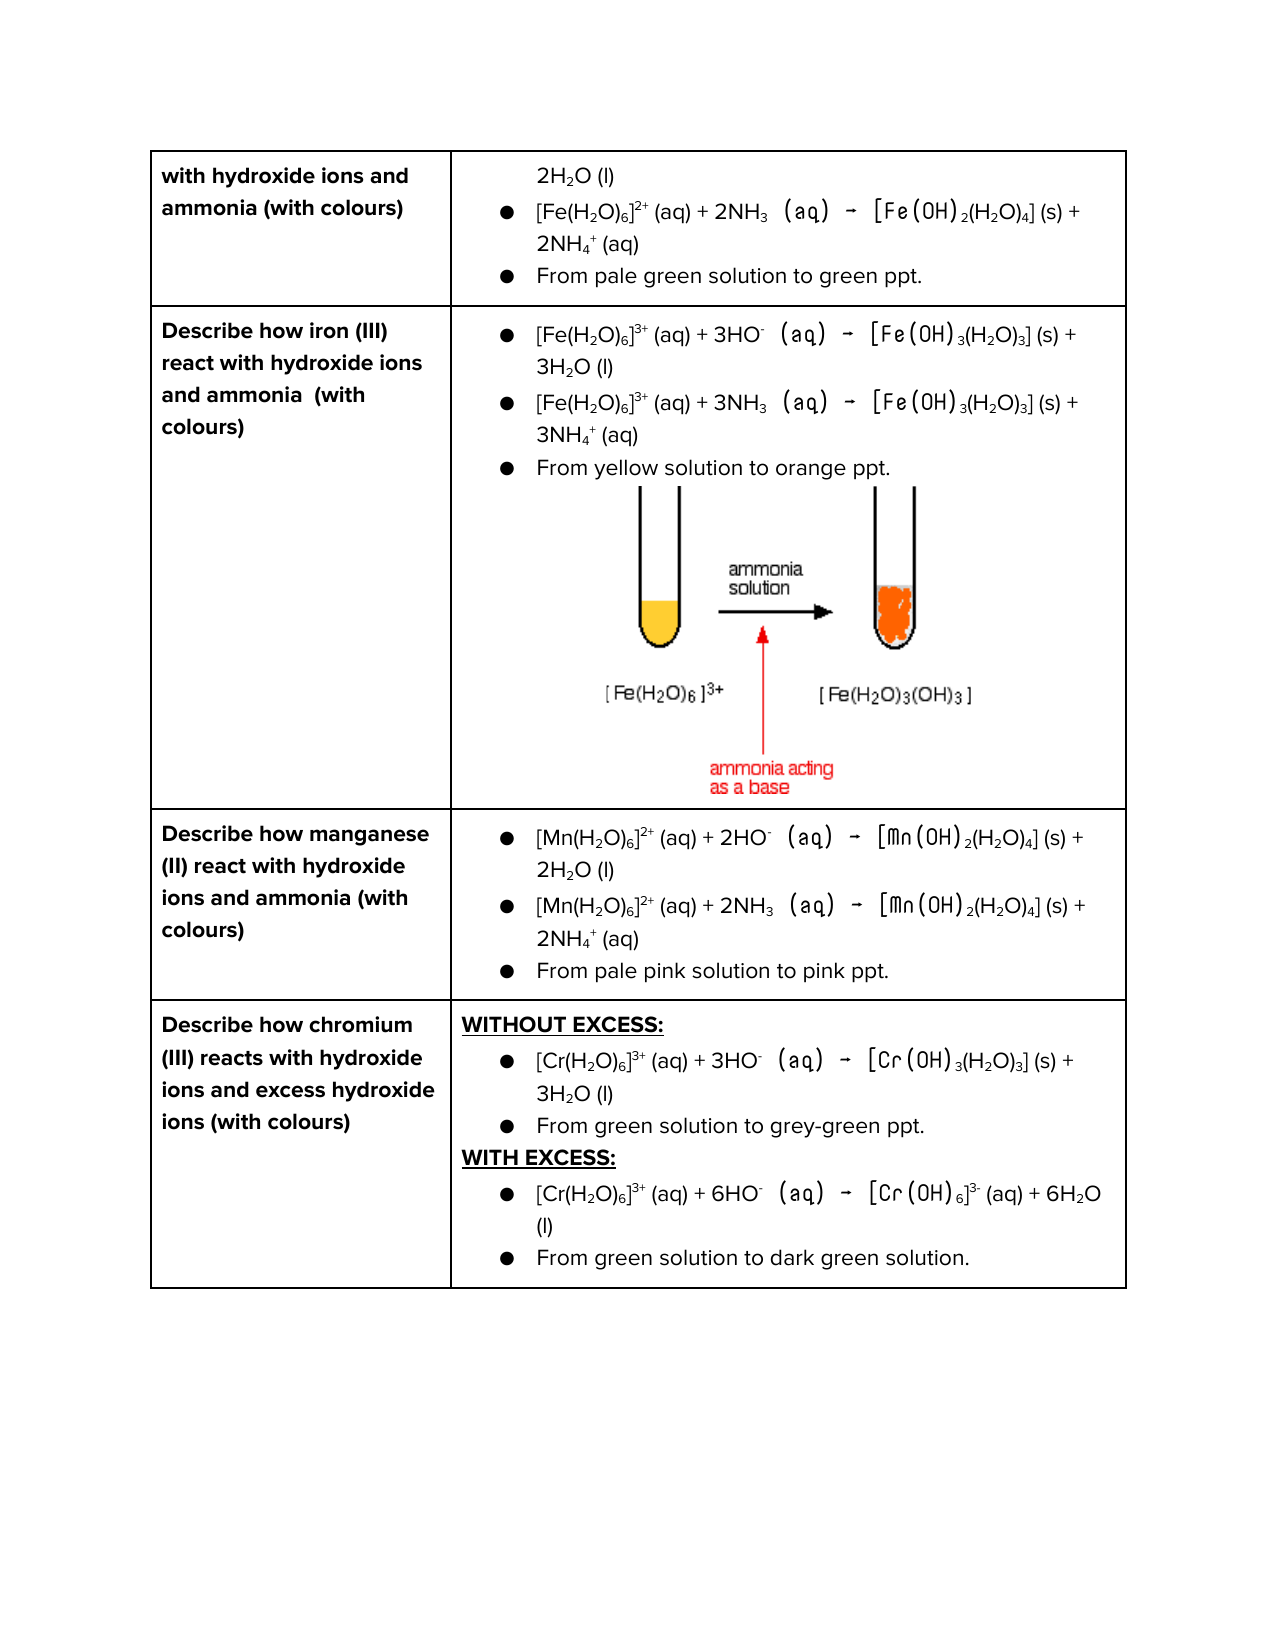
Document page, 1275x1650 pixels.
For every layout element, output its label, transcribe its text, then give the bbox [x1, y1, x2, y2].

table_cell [452, 152, 1125, 305]
table_cell [Fe(H2O)6]3+ (aq) + 3HO- (aq) → [Fe(OH)3(H2O)3] (s) + 3H2O (l) [Fe(H2O)6]3+ (aq) + 3NH3 (aq) → [Fe(OH)3(H2O)3] (s) + 3NH4+ (aq) From yellow solution to orange ppt. [452, 307, 1125, 808]
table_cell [452, 1001, 1125, 1287]
picture [606, 486, 971, 794]
table_cell [Mn(H2O)6]2+ (aq) + 2HO- (aq) → [Mn(OH)2(H2O)4] (s) + 2H2O (l) [Mn(H2O)6]2+ (aq) + 2NH3 (aq) → [Mn(OH)2(H2O)4] (s) + 2NH4+ (aq) From pale pink solution to pink ppt. [452, 810, 1125, 999]
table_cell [152, 152, 450, 305]
table_cell Describe how iron (III) react with hydroxide ions and ammonia (with colours) [152, 307, 450, 808]
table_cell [152, 1001, 450, 1287]
table_cell Describe how manganese (II) react with hydroxide ions and ammonia (with colours) [152, 810, 450, 999]
